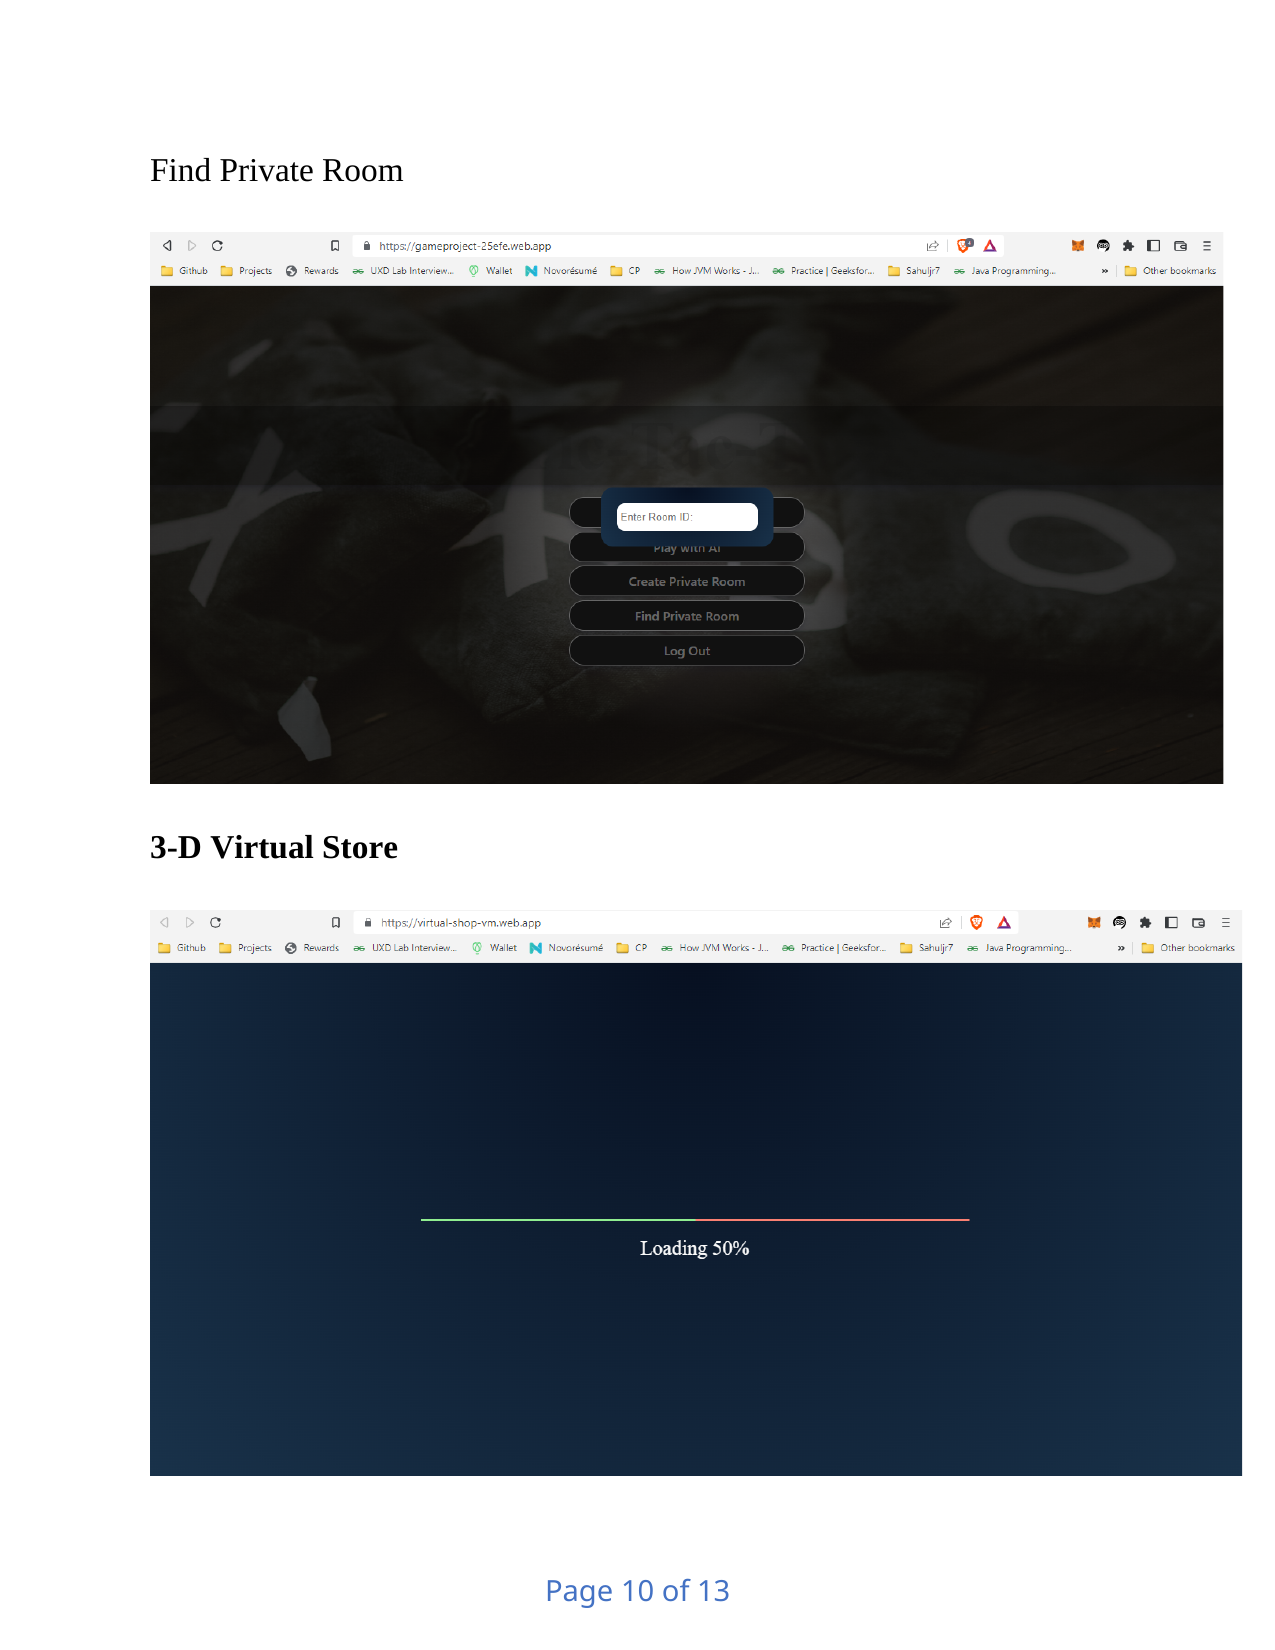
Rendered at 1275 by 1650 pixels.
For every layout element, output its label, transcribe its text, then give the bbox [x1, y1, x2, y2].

text Find Private Room [150, 150, 1125, 188]
picture [150, 910, 1243, 1476]
picture [150, 232, 1224, 784]
text 3-D Virtual Store [150, 828, 1125, 866]
